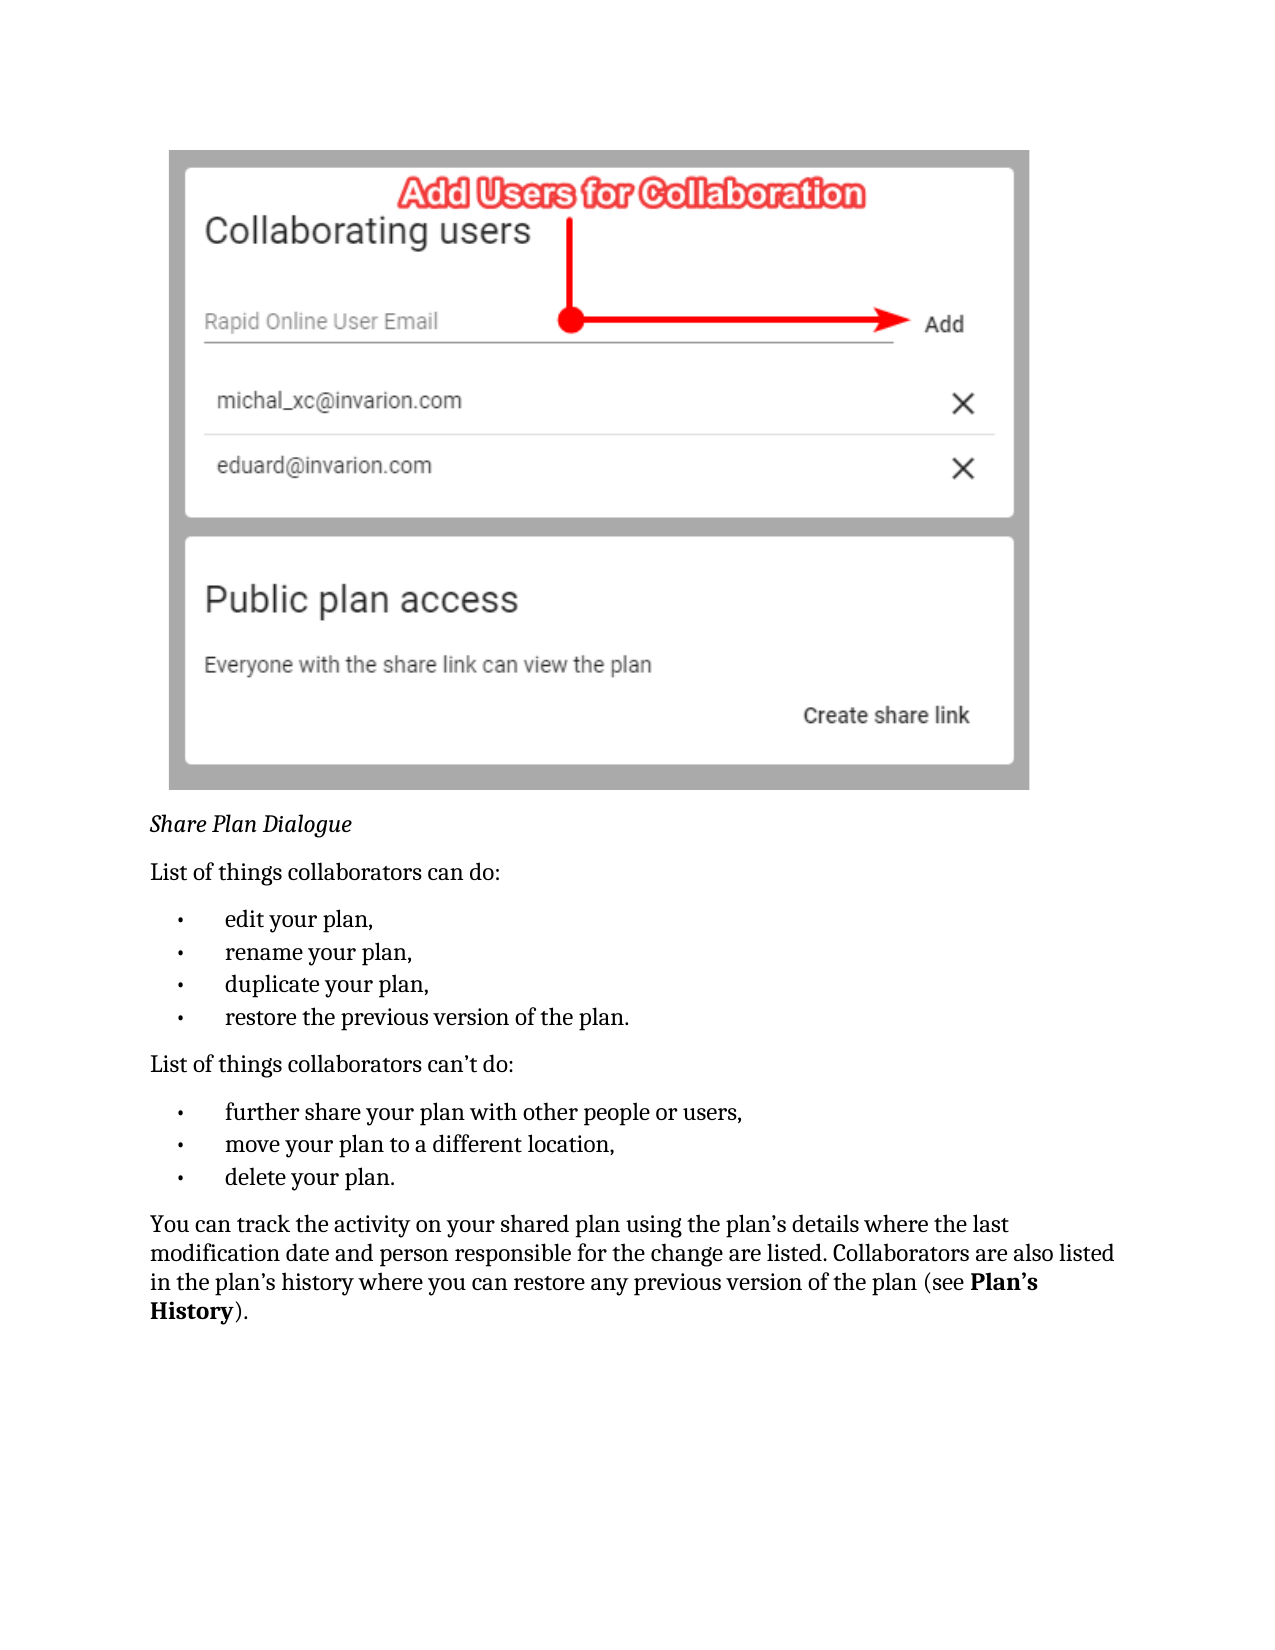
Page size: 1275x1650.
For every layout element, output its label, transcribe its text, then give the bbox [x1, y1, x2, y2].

list further share your plan with other people or users, [175, 1098, 1125, 1127]
text You can track the activity on your shared plan using the plan’s details where the last modification date and person responsible for the change are listed. Collaborators are also listed in the plan’s history where you can restore any previous version of the plan (see Plan’s History). [150, 1210, 1125, 1325]
list duplicate your plan, [175, 970, 1125, 999]
list edit your plan, [175, 905, 1125, 934]
list move your plan to a different location, [175, 1130, 1125, 1159]
list delete your plan. [175, 1163, 1125, 1192]
text Share Plan Dialogue [150, 810, 1125, 839]
list restore the previous version of the plan. [175, 1003, 1125, 1032]
text List of things collaborators can do: [150, 858, 1125, 887]
text List of things collaborators can’t do: [150, 1050, 1125, 1079]
picture [168, 150, 1030, 790]
list rename your plan, [175, 938, 1125, 967]
